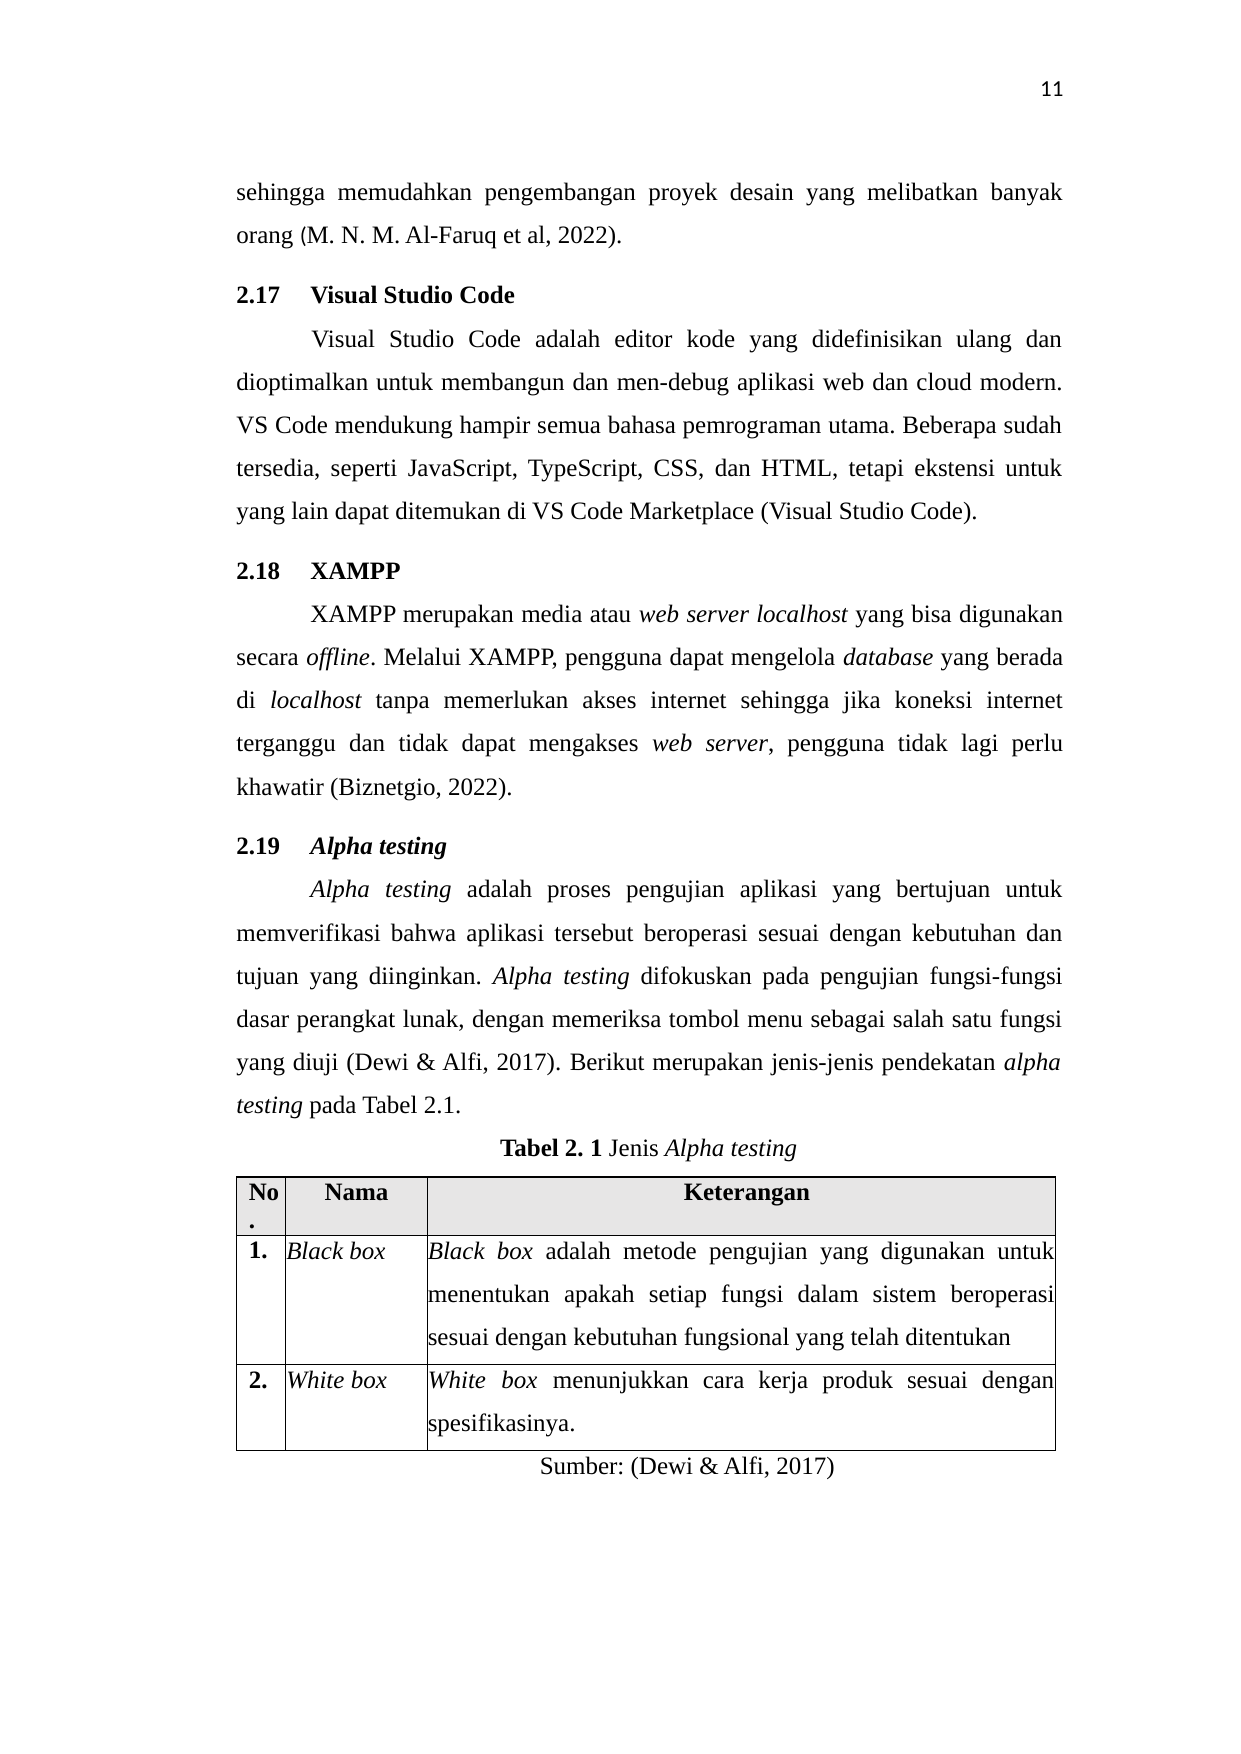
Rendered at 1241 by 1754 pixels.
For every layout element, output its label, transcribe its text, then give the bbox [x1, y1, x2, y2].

table_cell White box [286, 1365, 427, 1450]
table_cell 1. [237, 1236, 285, 1364]
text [236, 177, 1063, 249]
text XAMPP merupakan media atau web server localhost yang bisa digunakan secara offline. Melalui XAMPP, pengguna dapat mengelola database yang berada di localhost tanpa memerlukan akses internet sehingga jika koneksi internet terganggu dan tidak dapat mengakses web server, pengguna tidak lagi perlu khawatir (Biznetgio, 2022). [236, 599, 1063, 800]
subtitle Alpha testing [236, 831, 1063, 860]
table_cell Black box adalah metode pengujian yang digunakan untuk menentukan apakah setiap fungsi dalam sistem beroperasi sesuai dengan kebutuhan fungsional yang telah ditentukan [428, 1236, 1055, 1364]
text Visual Studio Code adalah editor kode yang didefinisikan ulang dan dioptimalkan untuk membangun dan men-debug aplikasi web dan cloud modern. VS Code mendukung hampir semua bahasa pemrograman utama. Beberapa sudah tersedia, seperti JavaScript, TypeScript, CSS, dan HTML, tetapi ekstensi untuk yang lain dapat ditemukan di VS Code Marketplace (Visual Studio Code). [236, 324, 1063, 525]
table_header Keterangan [428, 1178, 1055, 1235]
text Sumber: (Dewi & Alfi, 2017) [236, 1451, 1063, 1480]
text Alpha testing adalah proses pengujian aplikasi yang bertujuan untuk memverifikasi bahwa aplikasi tersebut beroperasi sesuai dengan kebutuhan dan tujuan yang diinginkan. Alpha testing difokuskan pada pengujian fungsi-fungsi dasar perangkat lunak, dengan memeriksa tombol menu sebagai salah satu fungsi yang diuji (Dewi & Alfi, 2017). Berikut merupakan jenis-jenis pendekatan alpha testing pada Tabel 2.1. [236, 874, 1063, 1119]
table_cell Black box [286, 1236, 427, 1364]
table_cell White box menunjukkan cara kerja produk sesuai dengan spesifikasinya. [428, 1365, 1055, 1450]
subtitle XAMPP [236, 556, 1063, 585]
table_cell 2. [237, 1365, 285, 1450]
text Tabel 2. 1 Jenis Alpha testing [236, 1133, 1063, 1162]
table_header No. [237, 1178, 285, 1235]
table_header Nama [286, 1178, 427, 1235]
subtitle Visual Studio Code [236, 281, 1063, 309]
